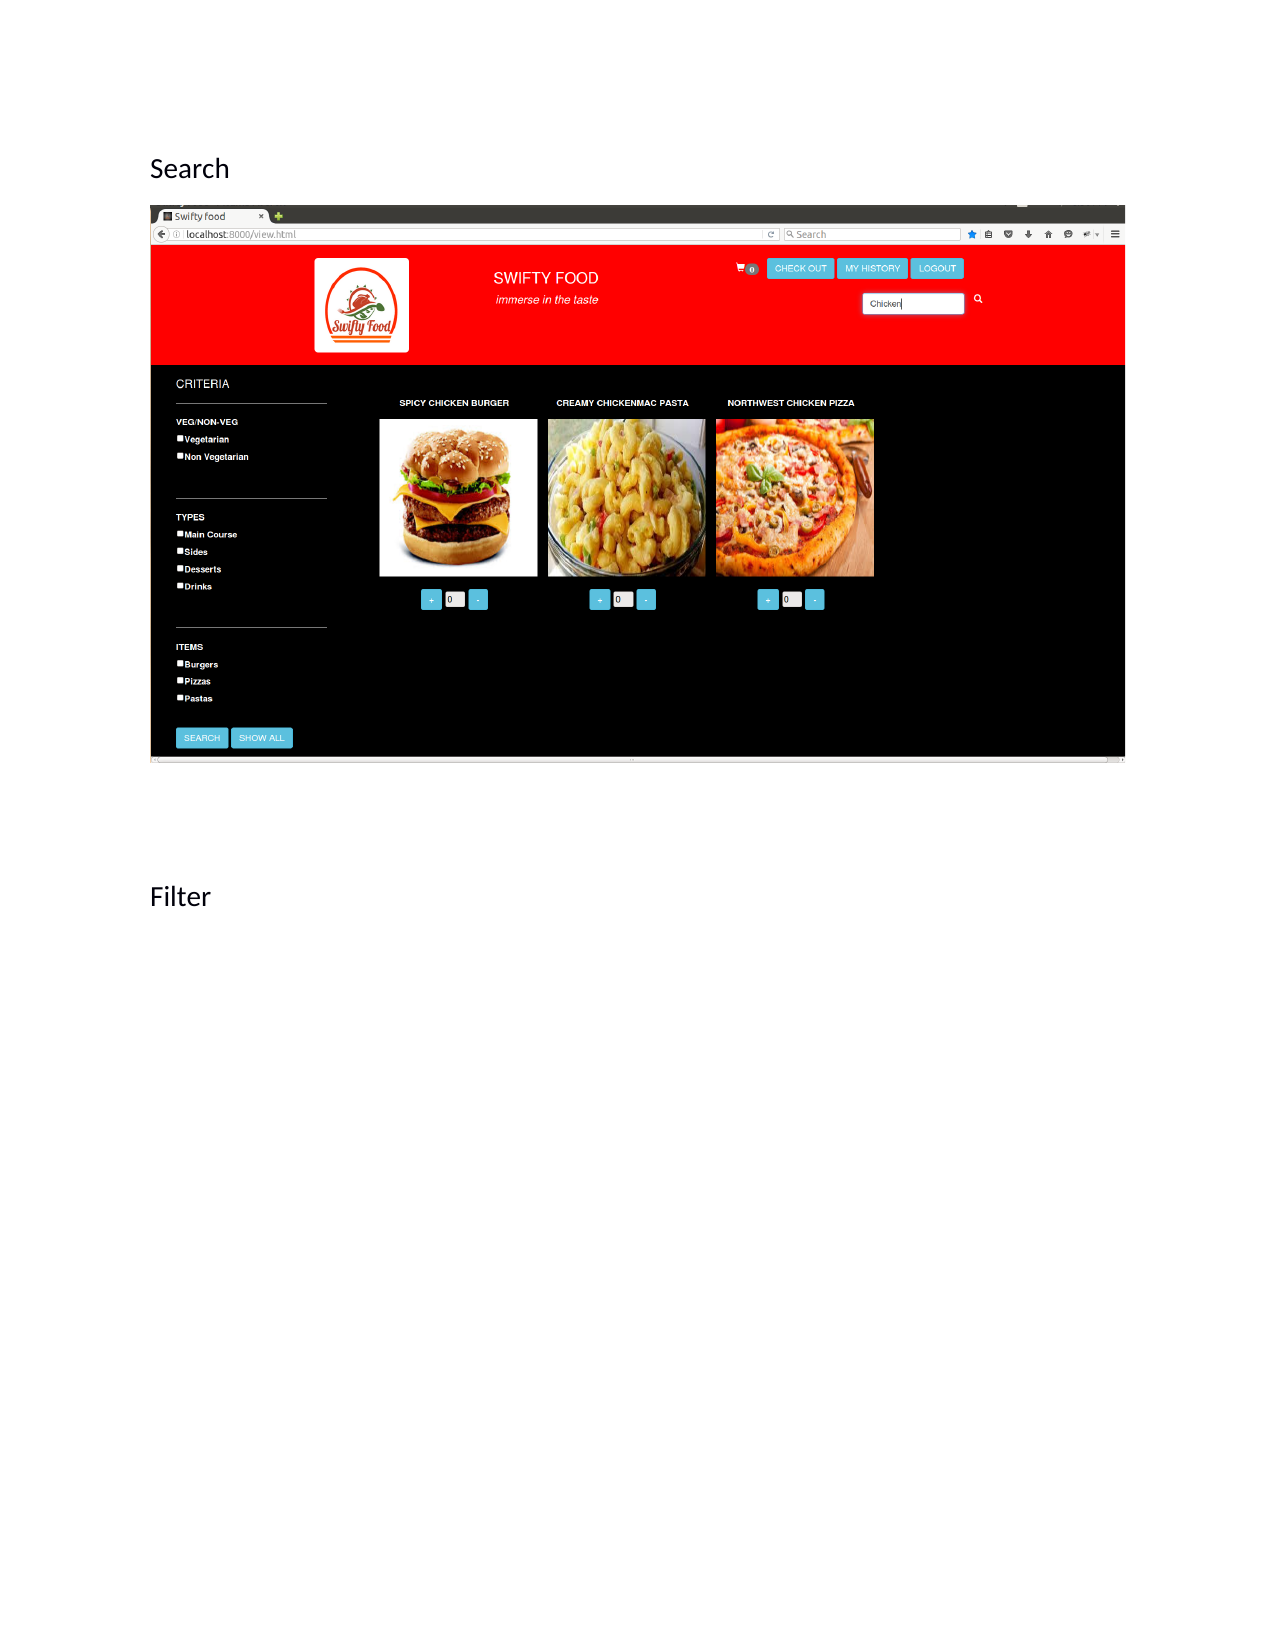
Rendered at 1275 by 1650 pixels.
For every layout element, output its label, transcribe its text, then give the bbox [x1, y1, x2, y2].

text Search [150, 150, 1125, 186]
text Filter [150, 878, 1125, 913]
picture [150, 205, 1125, 763]
